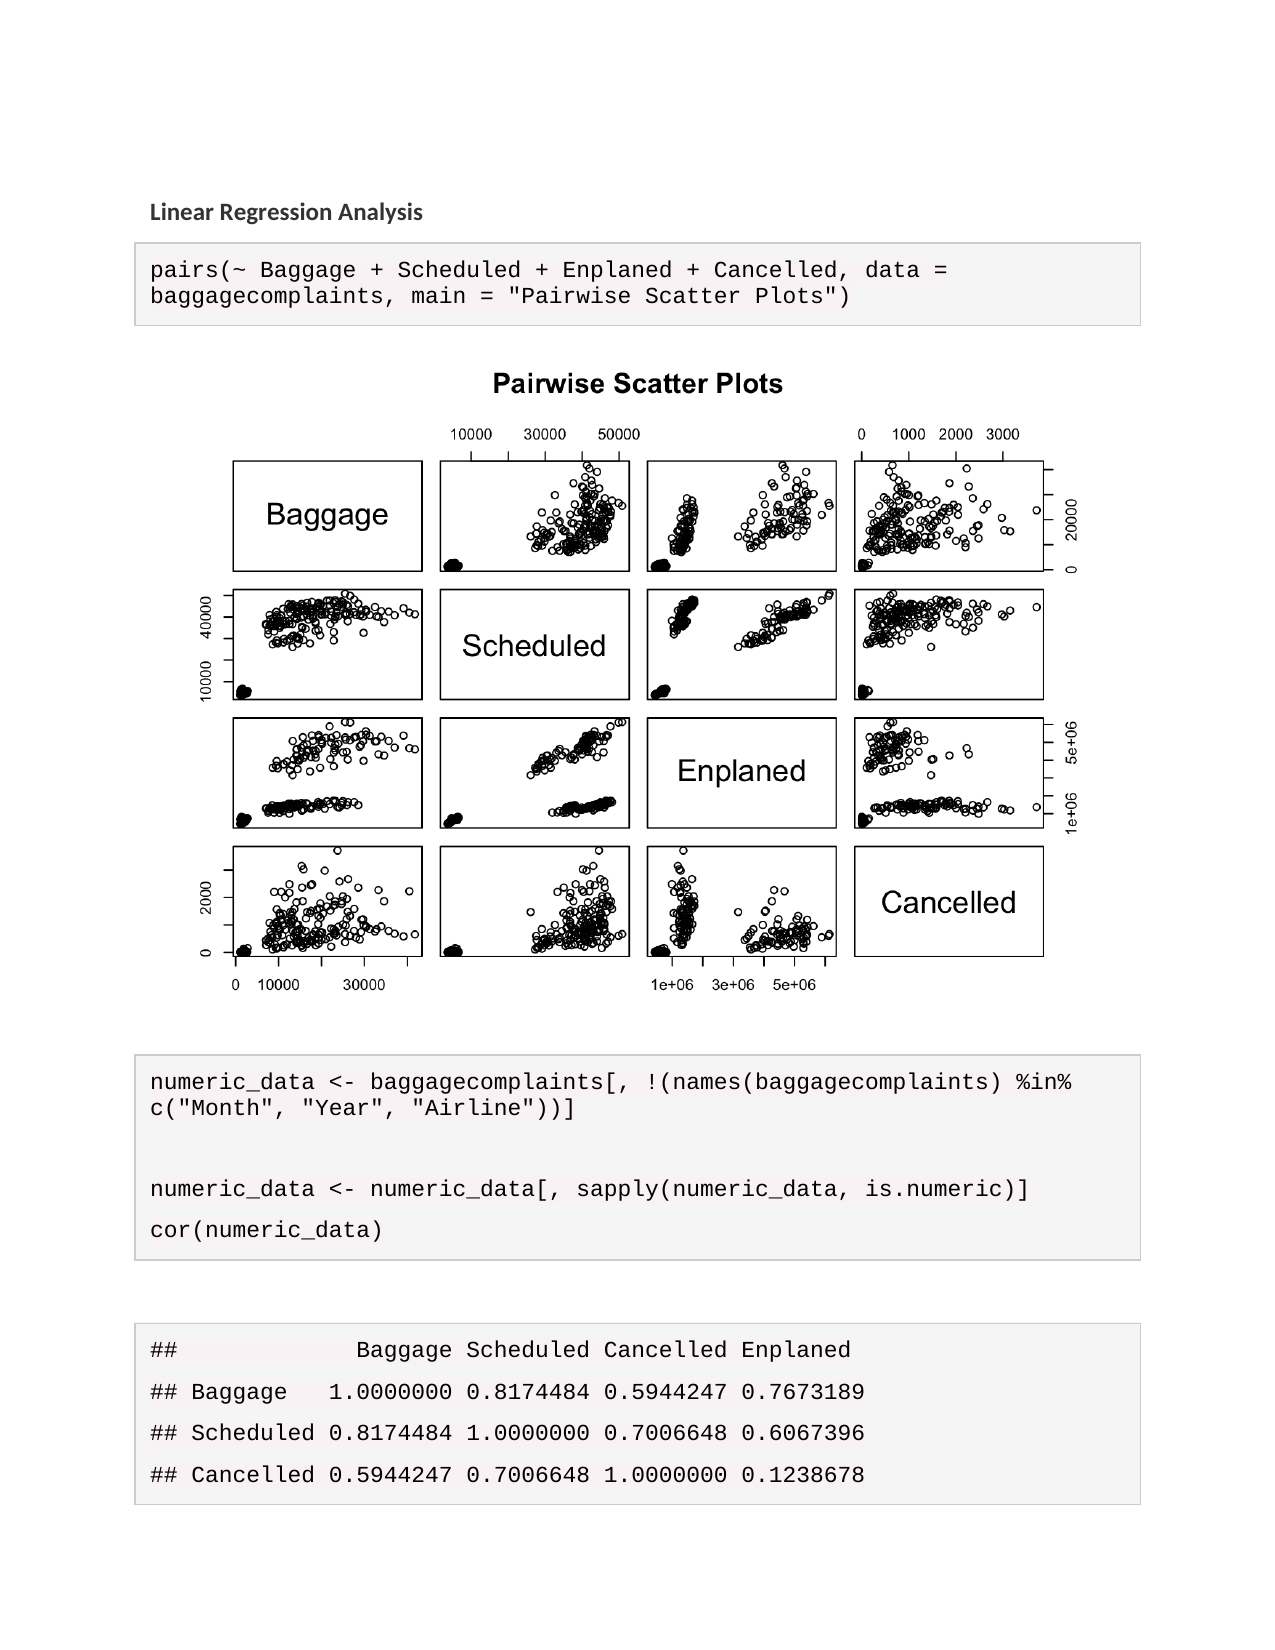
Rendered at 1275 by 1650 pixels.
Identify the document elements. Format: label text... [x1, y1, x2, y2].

text pairs(~ Baggage + Scheduled + Enplaned + Cancelled, data = baggagecomplaints, main = "Pairwise Scatter Plots") [136, 244, 1140, 325]
text numeric_data <- numeric_data[, sapply(numeric_data, is.numeric)] [136, 1161, 1140, 1202]
text cor(numeric_data) [136, 1202, 1140, 1259]
text ## Baggage 1.0000000 0.8174484 0.5944247 0.7673189 [136, 1364, 1140, 1406]
picture [150, 342, 1125, 1039]
text numeric_data <- baggagecomplaints[, !(names(baggagecomplaints) %in% c("Month", "Year", "Airline"))] [136, 1056, 1140, 1122]
text Linear Regression Analysis [150, 196, 1125, 227]
text ## Baggage Scheduled Cancelled Enplaned [136, 1324, 1140, 1364]
text ## Scheduled 0.8174484 1.0000000 0.7006648 0.6067396 [136, 1406, 1140, 1447]
text ## Cancelled 0.5944247 0.7006648 1.0000000 0.1238678 [136, 1447, 1140, 1504]
